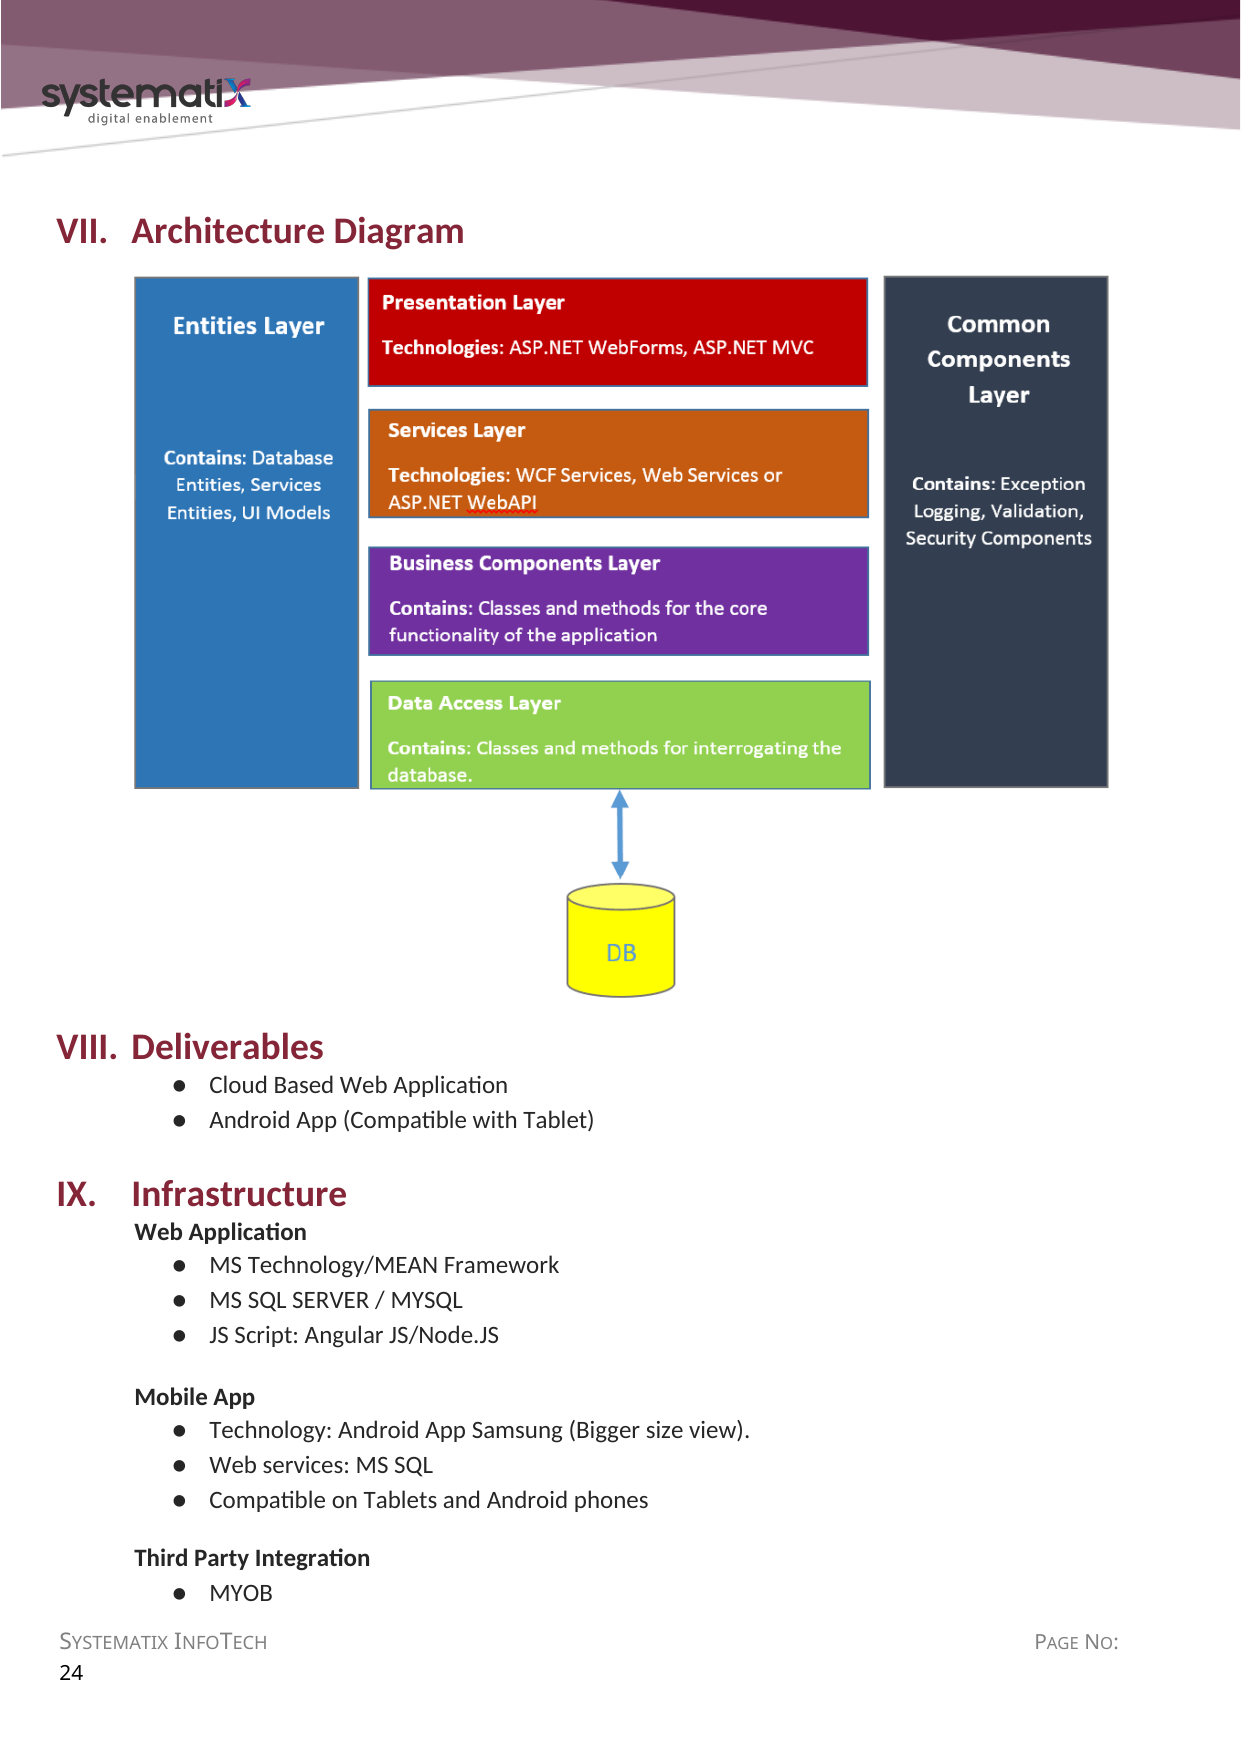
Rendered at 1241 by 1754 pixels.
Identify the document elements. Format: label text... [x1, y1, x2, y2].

list Compatible on Tablets and Android phones [172, 1484, 1181, 1515]
list Cloud Based Web Application [172, 1069, 1181, 1099]
subtitle Deliverables [56, 1023, 1181, 1069]
text Web Application [134, 1216, 1181, 1247]
text Third Party Integration [134, 1542, 1181, 1573]
picture [1, 0, 1241, 170]
picture [116, 252, 1124, 1004]
list MS SQL SERVER / MYSQL [172, 1284, 1181, 1314]
list Web services: MS SQL [172, 1449, 1181, 1480]
text Mobile App [134, 1381, 1181, 1412]
list MS Technology/MEAN Framework [172, 1249, 1181, 1279]
list Android App (Compatible with Tablet) [172, 1104, 1181, 1134]
list JS Script: Angular JS/Node.JS [172, 1319, 1181, 1349]
subtitle Infrastructure [56, 1170, 1181, 1216]
list MYOB [172, 1577, 1181, 1608]
list Technology: Android App Samsung (Bigger size view). [172, 1414, 1181, 1445]
subtitle Architecture Diagram [56, 207, 1181, 253]
